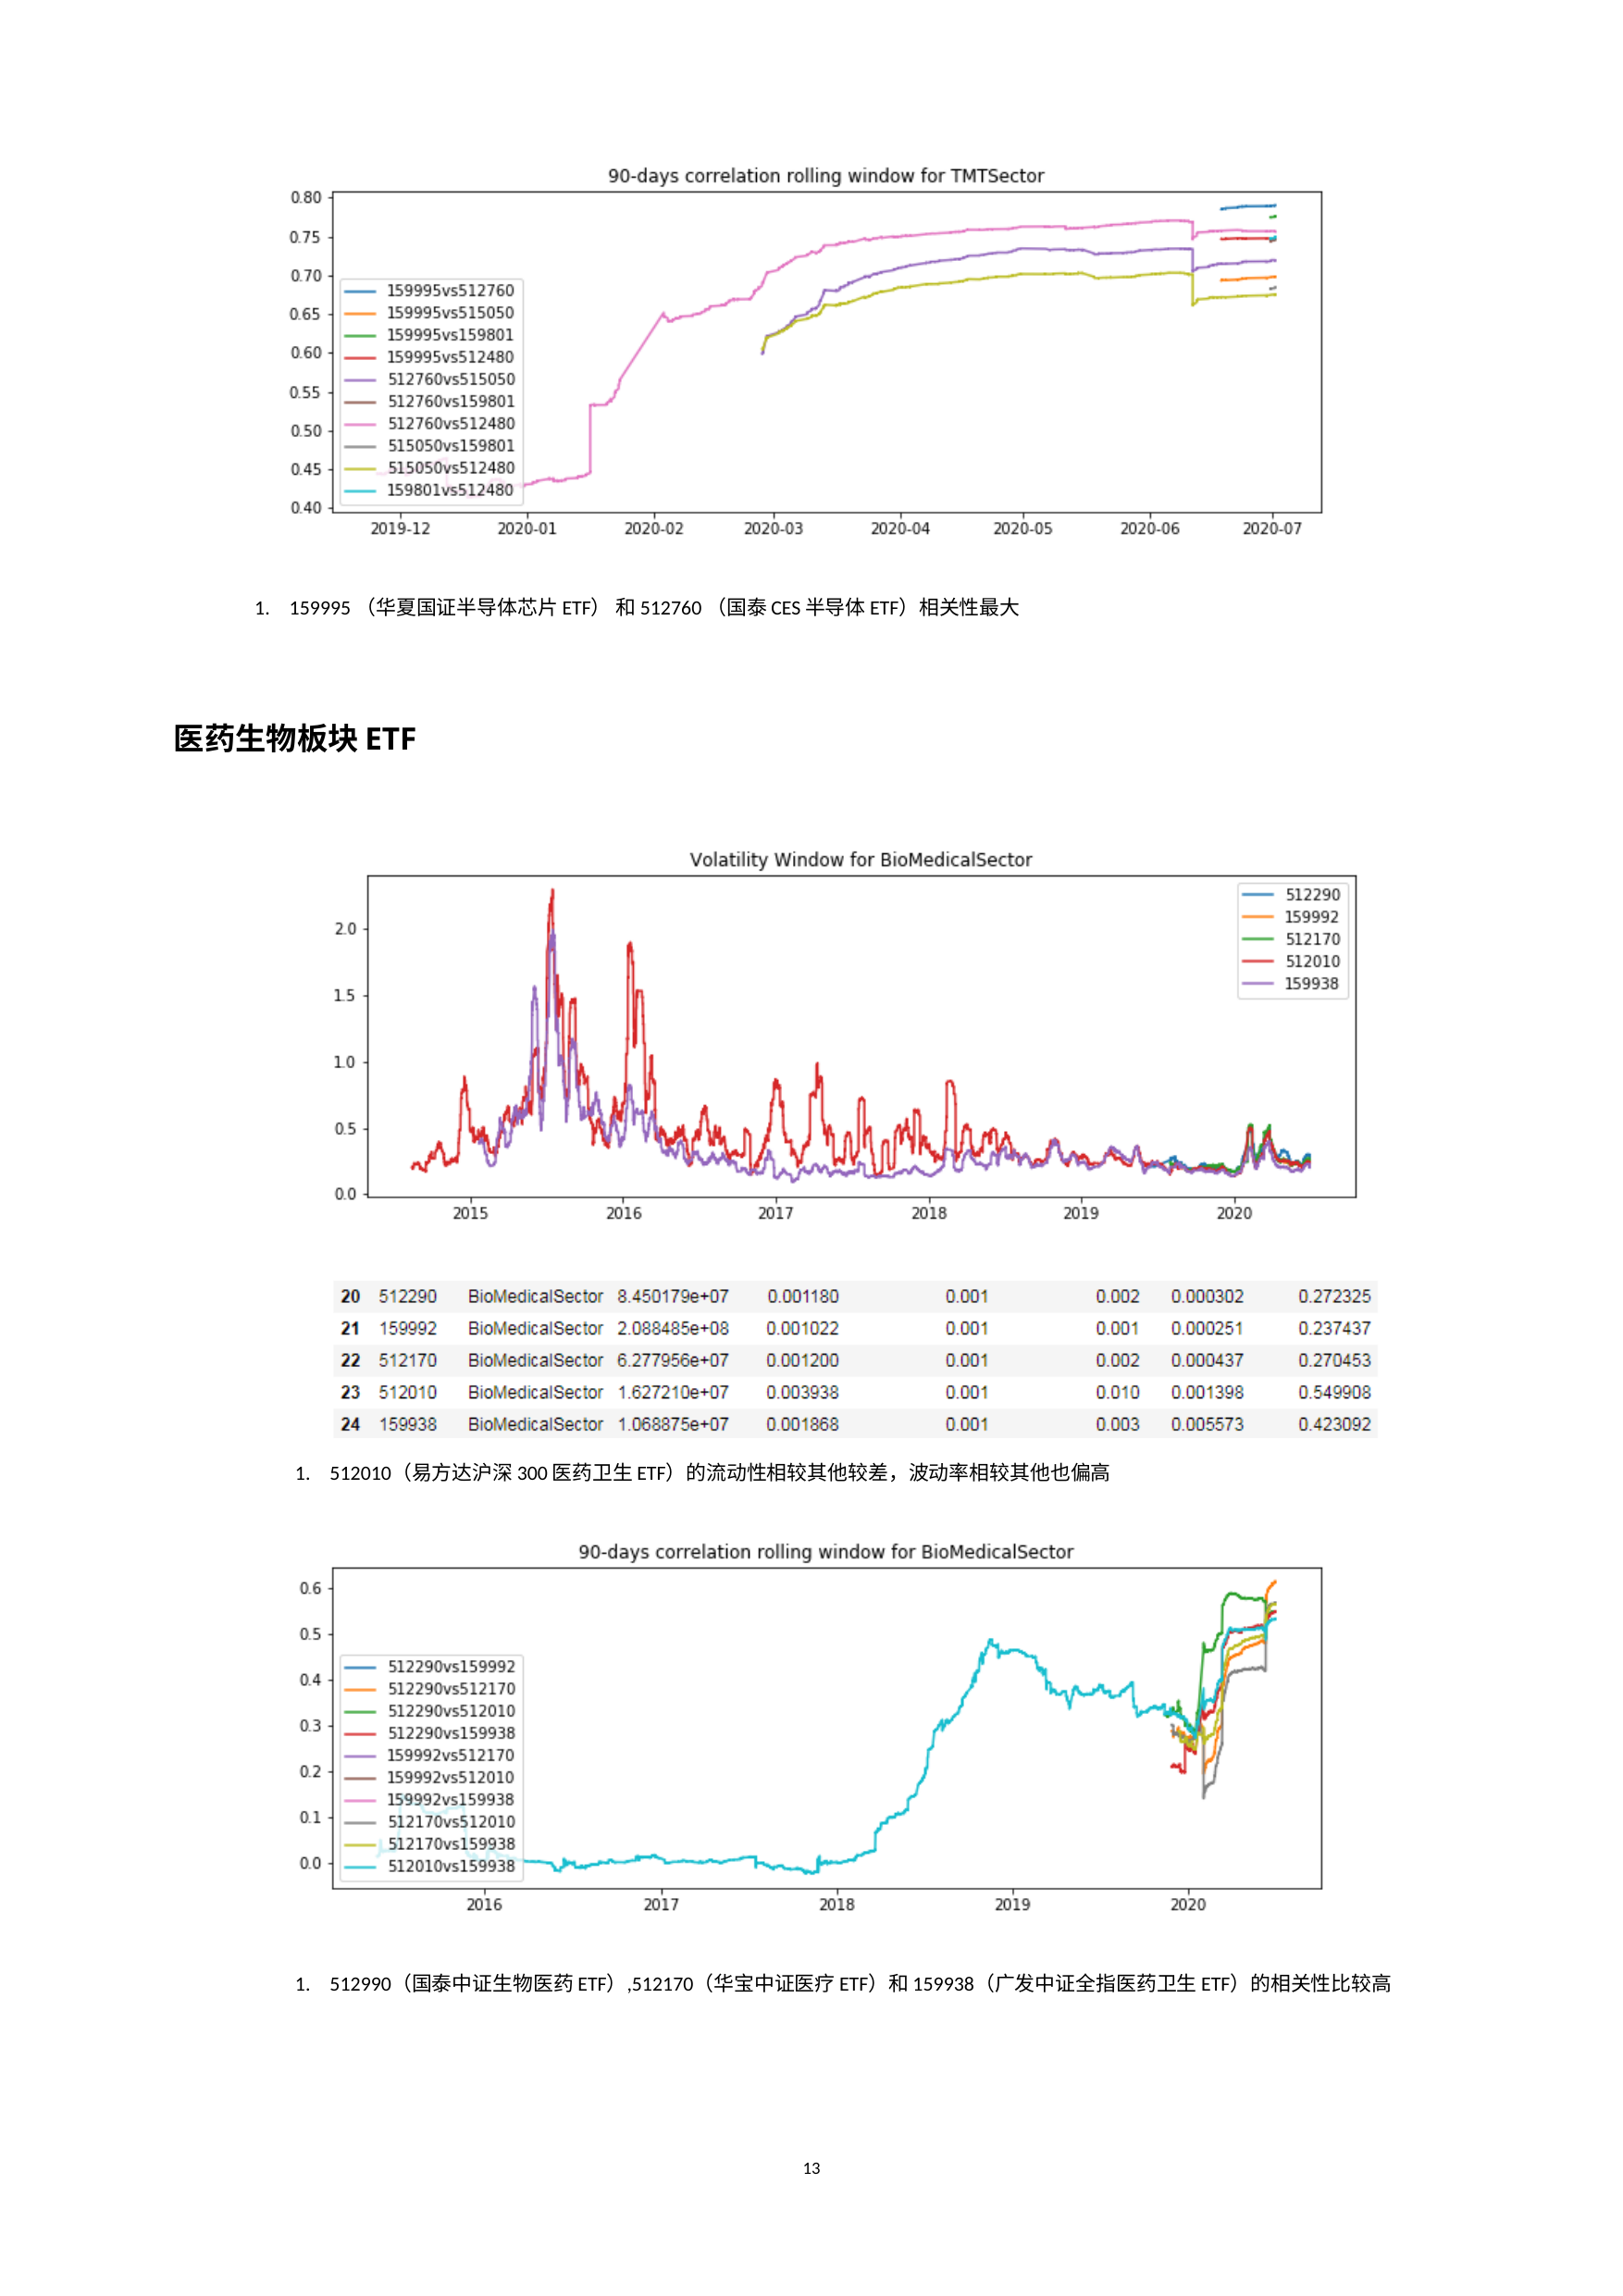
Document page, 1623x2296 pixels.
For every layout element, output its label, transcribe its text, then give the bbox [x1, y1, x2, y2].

picture [173, 140, 1447, 565]
picture [173, 1516, 1447, 1942]
picture [208, 824, 1482, 1250]
list 159995 （华夏国证半导体芯片ETF） 和512760 （国泰CES半导体ETF）相关性最大 [254, 591, 1449, 621]
list 512990（国泰中证生物医药ETF）,512170（华宝中证医疗ETF）和159938（广发中证全指医药卫生ETF）的相关性比较高 [295, 1967, 1449, 1997]
list 512010（易方达沪深300医药卫生ETF）的流动性相较其他较差，波动率相较其他也偏高 [295, 1456, 1449, 1486]
picture [329, 1275, 1385, 1438]
subtitle 医药生物板块ETF [173, 706, 1449, 766]
